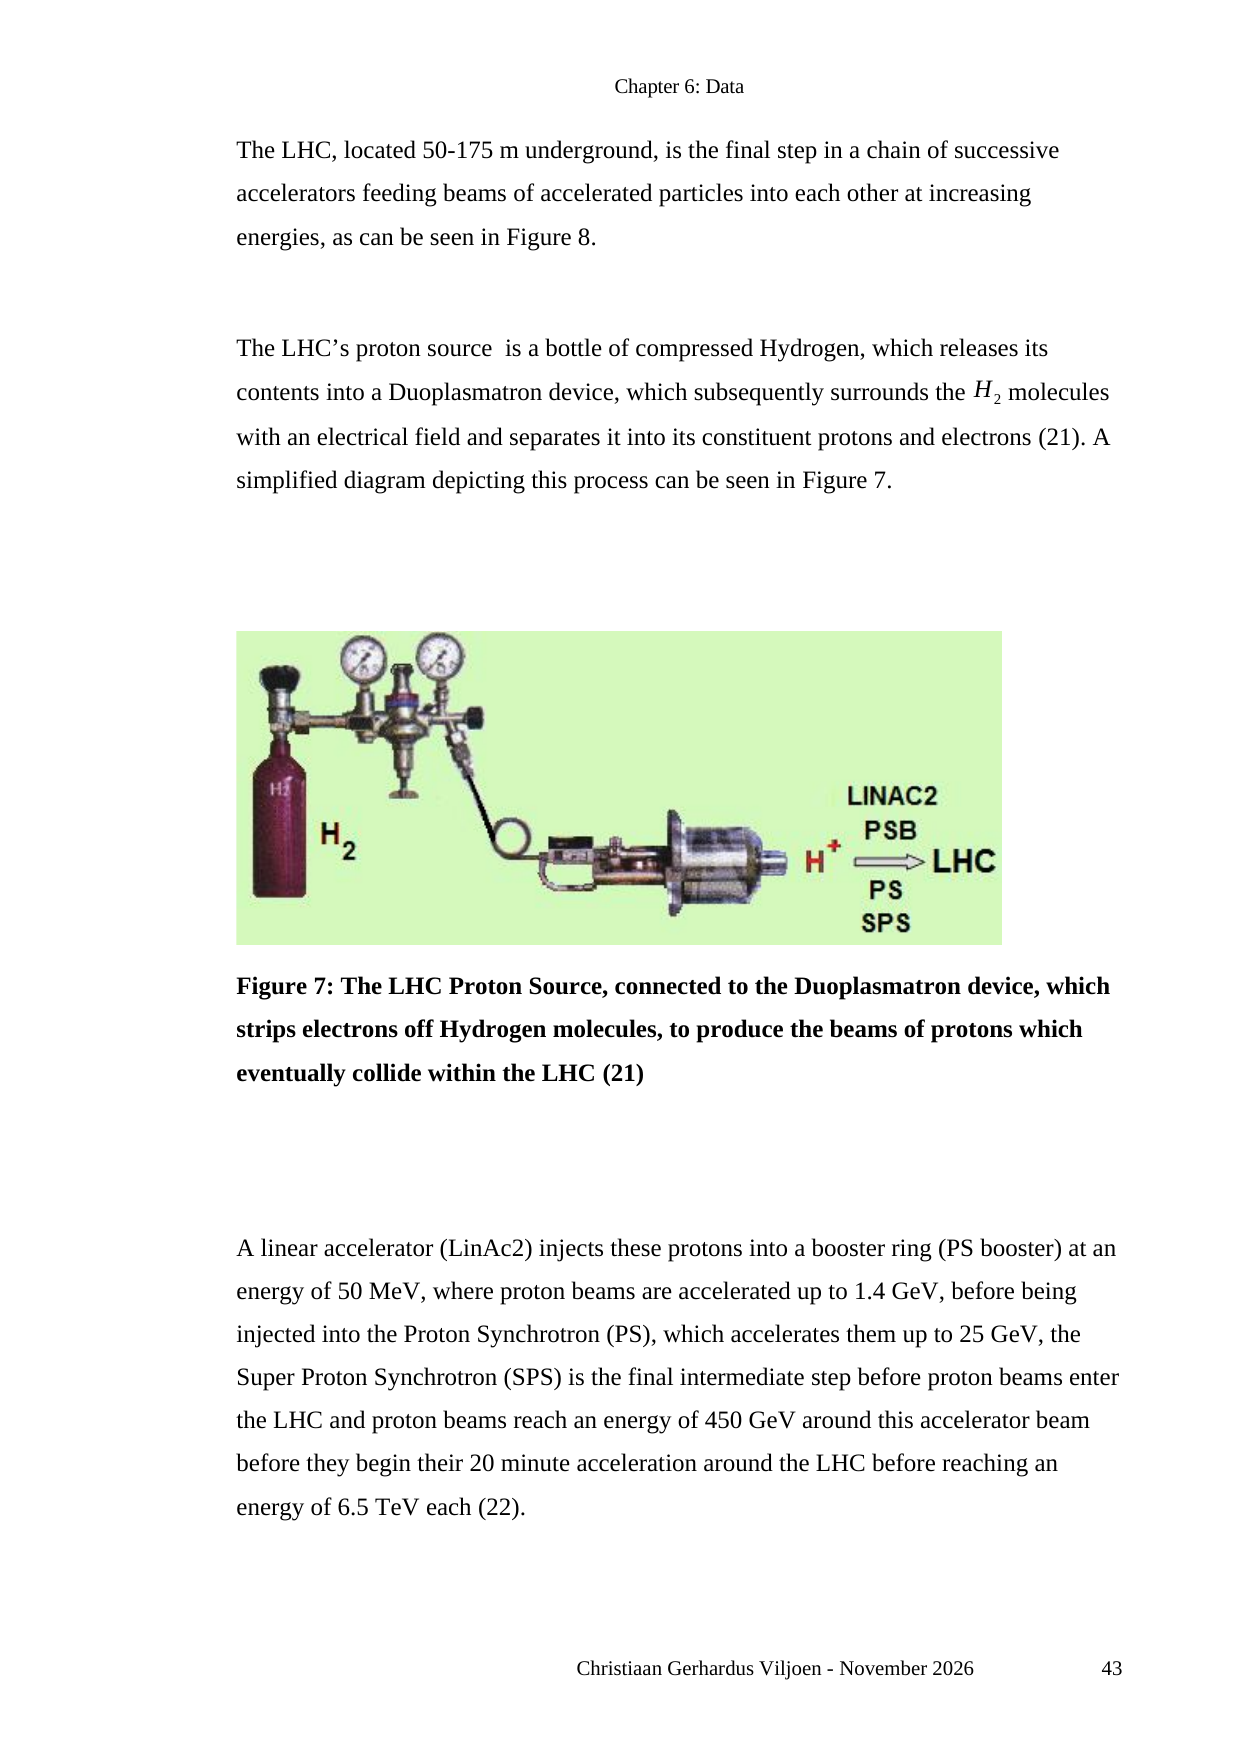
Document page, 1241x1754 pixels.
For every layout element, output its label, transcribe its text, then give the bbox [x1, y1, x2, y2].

text The LHC, located 50-175 m underground, is the final step in a chain of successive accelerators feeding beams of accelerated particles into each other at increasing energies, as can be seen in Figure 8. [236, 135, 1122, 250]
text A linear accelerator (LinAc2) injects these protons into a booster ring (PS booster) at an energy of 50 MeV, where proton beams are accelerated up to 1.4 GeV, before being injected into the Proton Synchrotron (PS), which accelerates them up to 25 GeV, the Super Proton Synchrotron (SPS) is the final intermediate step before proton beams enter the LHC and proton beams reach an energy of 450 GeV around this accelerator beam before they begin their 20 minute acceleration around the LHC before reaching an energy of 6.5 TeV each . [236, 1233, 1122, 1520]
picture [236, 631, 1002, 945]
text Figure 7: The LHC Proton Source, connected to the Duoplasmatron device, which strips electrons off Hydrogen molecules, to produce the beams of protons which eventually collide within the LHC [236, 971, 1122, 1086]
text The LHC’s proton source is a bottle of compressed Hydrogen, which releases its contents into a Duoplasmatron device, which subsequently surrounds the molecules with an electrical field and separates it into its constituent protons and electrons . A simplified diagram depicting this process can be seen in Figure 7. [236, 333, 1122, 494]
